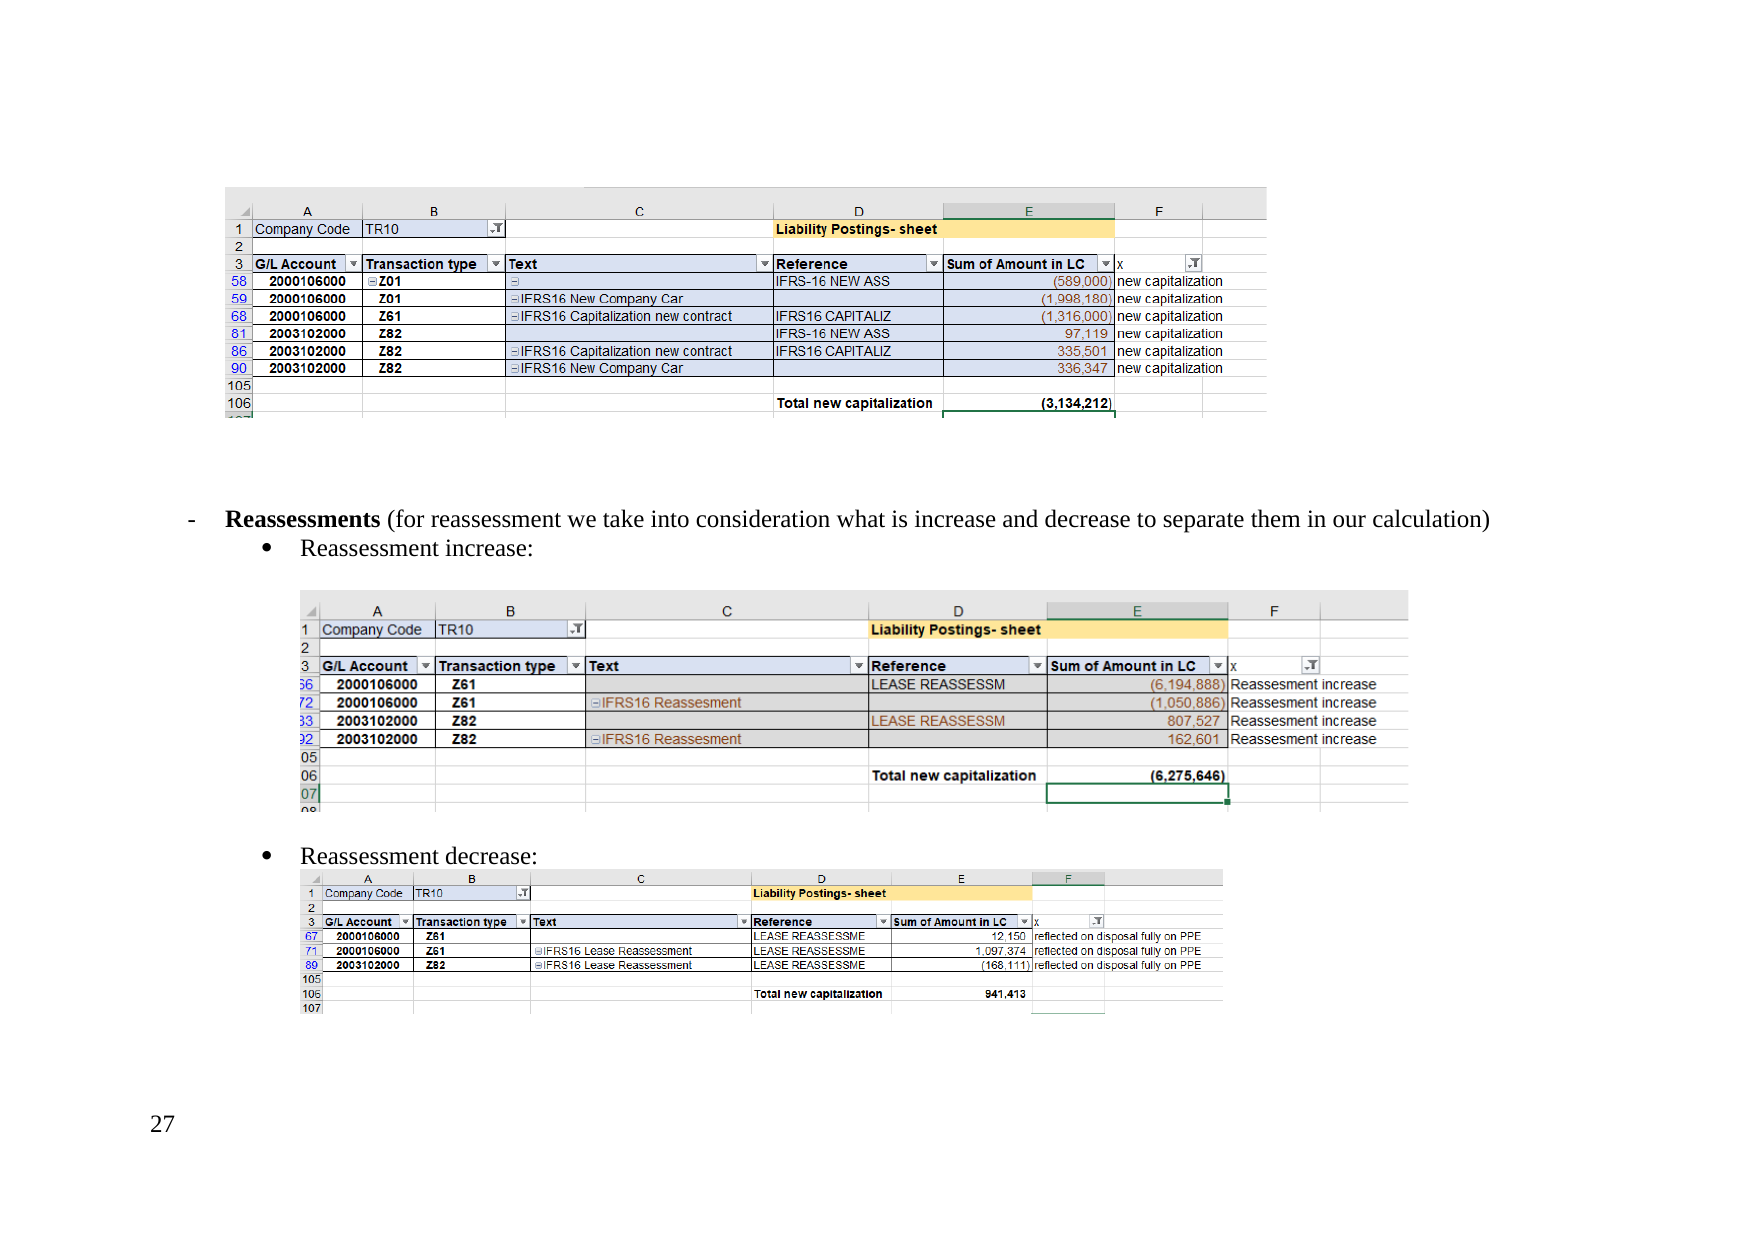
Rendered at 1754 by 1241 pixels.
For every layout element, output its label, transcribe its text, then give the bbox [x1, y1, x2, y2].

picture [300, 590, 1409, 812]
list Reassessment decrease: [262, 841, 1604, 869]
picture [225, 187, 1267, 418]
list Reassessment increase: [262, 533, 1604, 561]
picture [300, 869, 1223, 1014]
list Reassessments (for reassessment we take into consideration what is increase and decrease to separate them in our calculation) [187, 504, 1604, 533]
